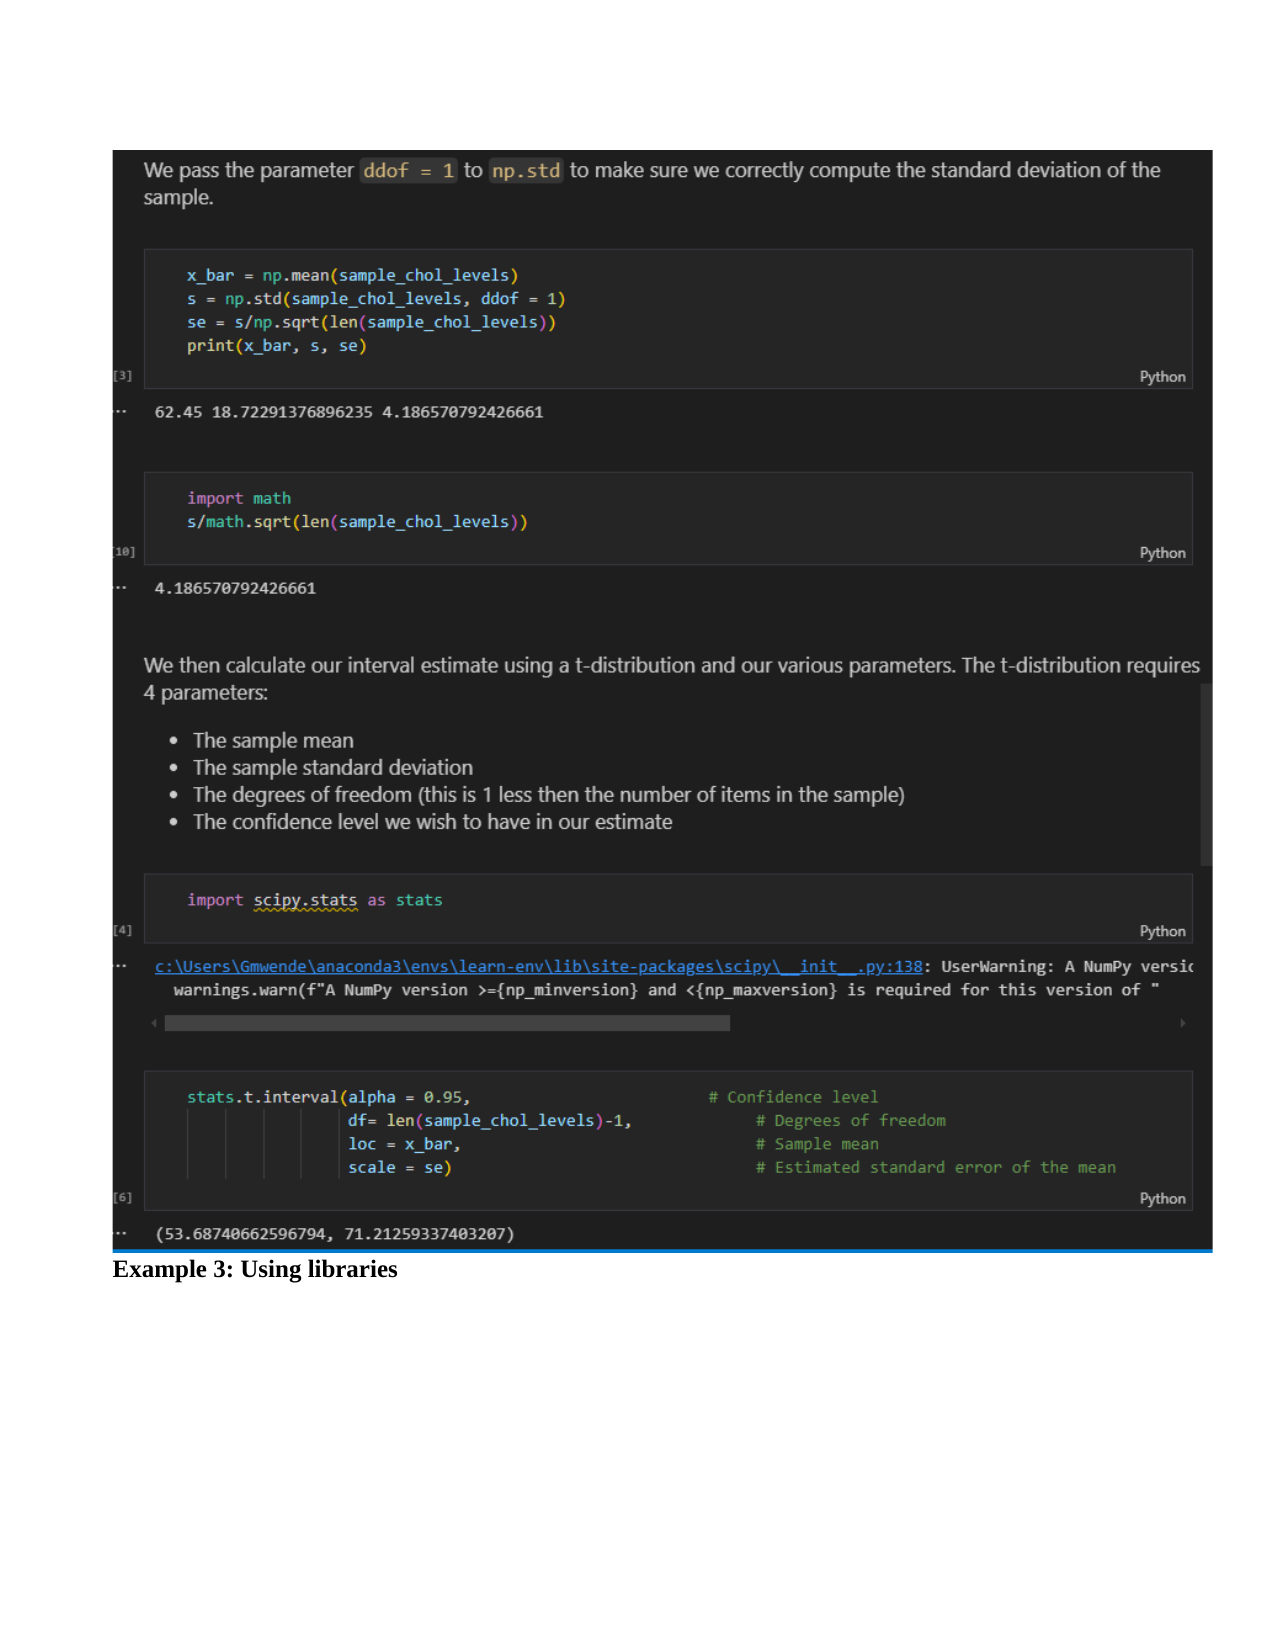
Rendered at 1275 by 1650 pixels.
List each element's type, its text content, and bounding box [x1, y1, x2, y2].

picture [112, 150, 1213, 1253]
list Example 3: Using libraries [112, 1254, 1191, 1283]
